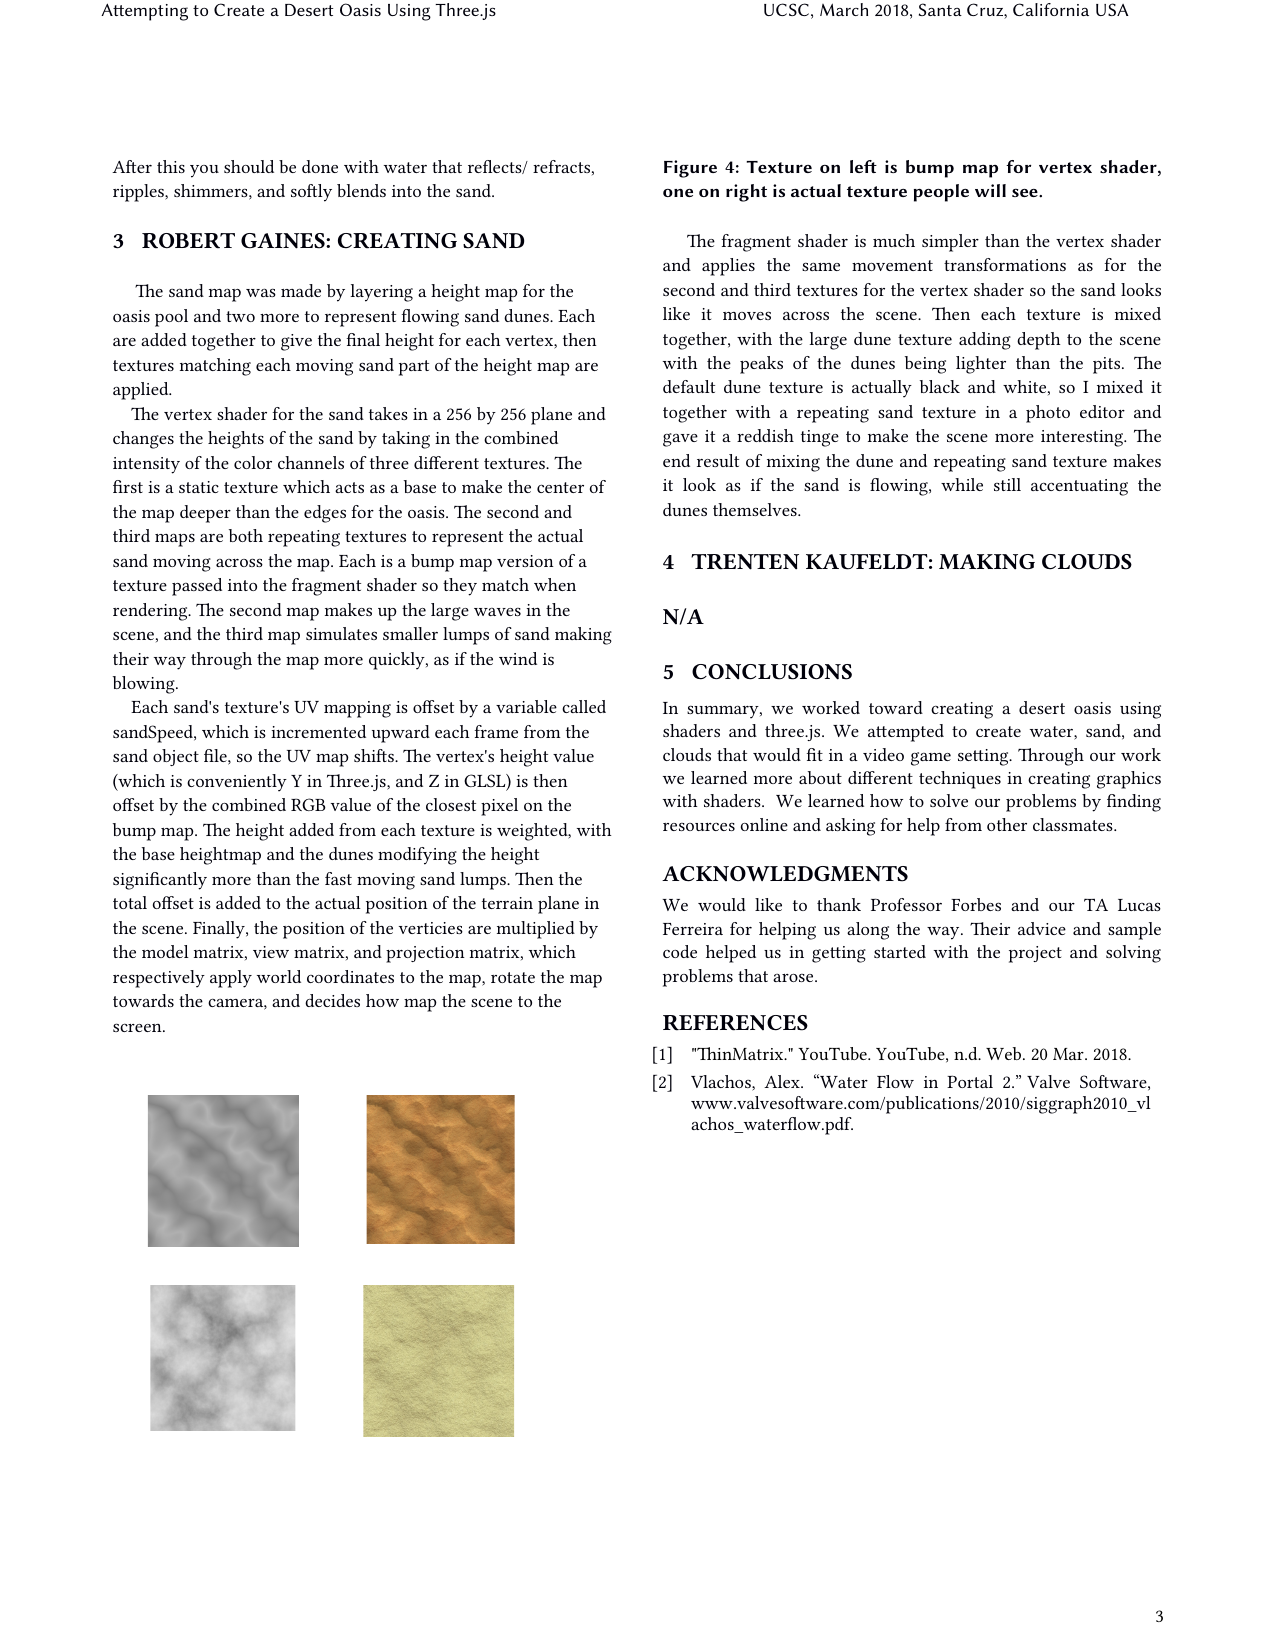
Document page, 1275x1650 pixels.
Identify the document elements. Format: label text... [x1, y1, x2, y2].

text After this you should be done with water that reflects/ refracts, ripples, shimmers, and softly blends into the sand. [112, 156, 612, 202]
picture [366, 1095, 515, 1244]
text 5 CONCLUSIONS [662, 659, 1162, 685]
text ACKNOWLEDGMENTS [662, 861, 1162, 887]
text The fragment shader is much simpler than the vertex shader and applies the same movement transformations as for the second and third textures for the vertex shader so the sand looks like it moves across the scene. Then each texture is mixed together, with the large dune texture adding depth to the scene with the peaks of the dunes being lighter than the pits. The default dune texture is actually black and white, so I mixed it together with a repeating sand texture in a photo editor and gave it a reddish tinge to make the scene more interesting. The end result of mixing the dune and repeating sand texture makes it look as if the sand is flowing, while still accentuating the dunes themselves. [662, 230, 1162, 521]
table_header "ThinMatrix." YouTube. YouTube, n.d. Web. 20 Mar. 2018. [687, 1044, 1162, 1071]
text N/A [662, 604, 1162, 630]
picture [150, 1285, 296, 1431]
text 3 ROBERT GAINES: CREATING SAND [112, 228, 612, 254]
table_cell Vlachos, Alex. “Water Flow in Portal 2.” Valve Software, www.valvesoftware.com/publications/2010/siggraph2010_vlachos_waterflow.pdf. [687, 1071, 1162, 1138]
text REFERENCES [662, 1009, 1162, 1036]
table_header [1] [640, 1044, 687, 1071]
text Figure 4: Texture on left is bump map for vertex shader, one on right is actual texture people will see. [662, 156, 1162, 202]
text 4 TRENTEN KAUFELDT: MAKING CLOUDS [662, 549, 1162, 575]
text The sand map was made by layering a height map for the oasis pool and two more to represent flowing sand dunes. Each are added together to give the final height for each vertex, then textures matching each moving sand part of the height map are applied. The vertex shader for the sand takes in a 256 by 256 plane and changes the heights of the sand by taking in the combined intensity of the color channels of three different textures. The first is a static texture which acts as a base to make the center of the map deeper than the edges for the oasis. The second and third maps are both repeating textures to represent the actual sand moving across the map. Each is a bump map version of a texture passed into the fragment shader so they match when rendering. The second map makes up the large waves in the scene, and the third map simulates smaller lumps of sand making their way through the map more quickly, as if the wind is blowing. Each sand's texture's UV mapping is offset by a variable called sandSpeed, which is incremented upward each frame from the sand object file, so the UV map shifts. The vertex's height value (which is conveniently Y in Three.js, and Z in GLSL) is then offset by the combined RGB value of the closest pixel on the bump map. The height added from each texture is weighted, with the base heightmap and the dunes modifying the height significantly more than the fast moving sand lumps. Then the total offset is added to the actual position of the terrain plane in the scene. Finally, the position of the verticies are multiplied by the model matrix, view matrix, and projection matrix, which respectively apply world coordinates to the map, rotate the map towards the camera, and decides how map the scene to the screen. [112, 281, 612, 1037]
text In summary, we worked toward creating a desert oasis using shaders and three.js. We attempted to create water, sand, and clouds that would fit in a video game setting. Through our work we learned more about different techniques in creating graphics with shaders. We learned how to solve our problems by finding resources online and asking for help from other classmates. [662, 697, 1162, 836]
table_cell [2] [640, 1071, 687, 1138]
picture [363, 1285, 515, 1437]
picture [147, 1095, 299, 1247]
text We would like to thank Professor Forbes and our TA Lucas Ferreira for helping us along the way. Their advice and sample code helped us in getting started with the project and solving problems that arose. [662, 895, 1162, 987]
